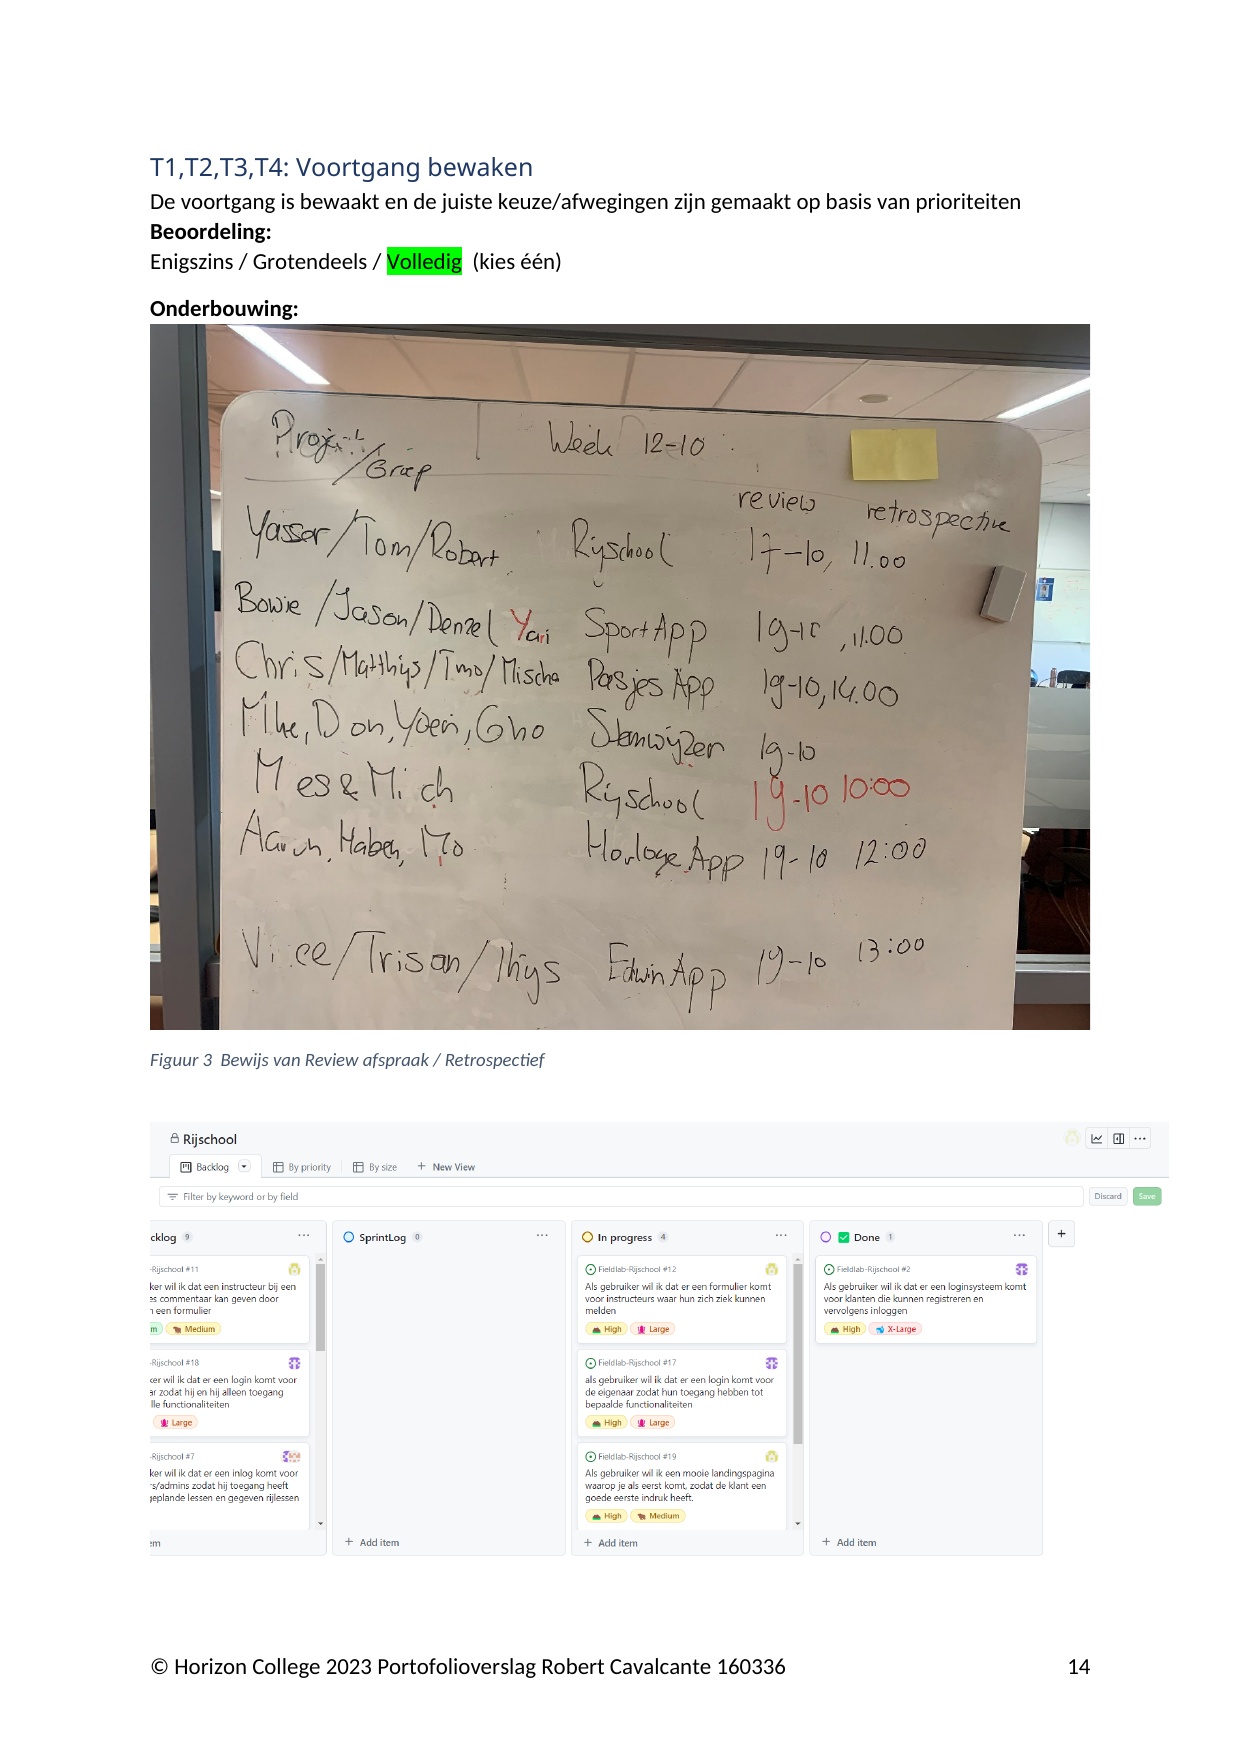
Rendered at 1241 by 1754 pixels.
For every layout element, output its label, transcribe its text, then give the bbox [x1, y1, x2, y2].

text Enigszins / Grotendeels / Volledig (kies één) [150, 247, 387, 275]
picture [150, 324, 1091, 1030]
text Figuur 3 Bewijs van Review afspraak / Retrospectief [150, 1048, 1090, 1071]
picture [150, 1122, 1169, 1560]
text De voortgang is bewaakt en de juiste keuze/afwegingen zijn gemaakt op basis van prioriteiten Beoordeling: [150, 187, 1090, 245]
text Onderbouwing: [150, 294, 1090, 322]
text Enigszins / Grotendeels / Volledig (kies één) [462, 247, 1090, 275]
text T1,T2,T3,T4: Voortgang bewaken [150, 150, 1090, 184]
